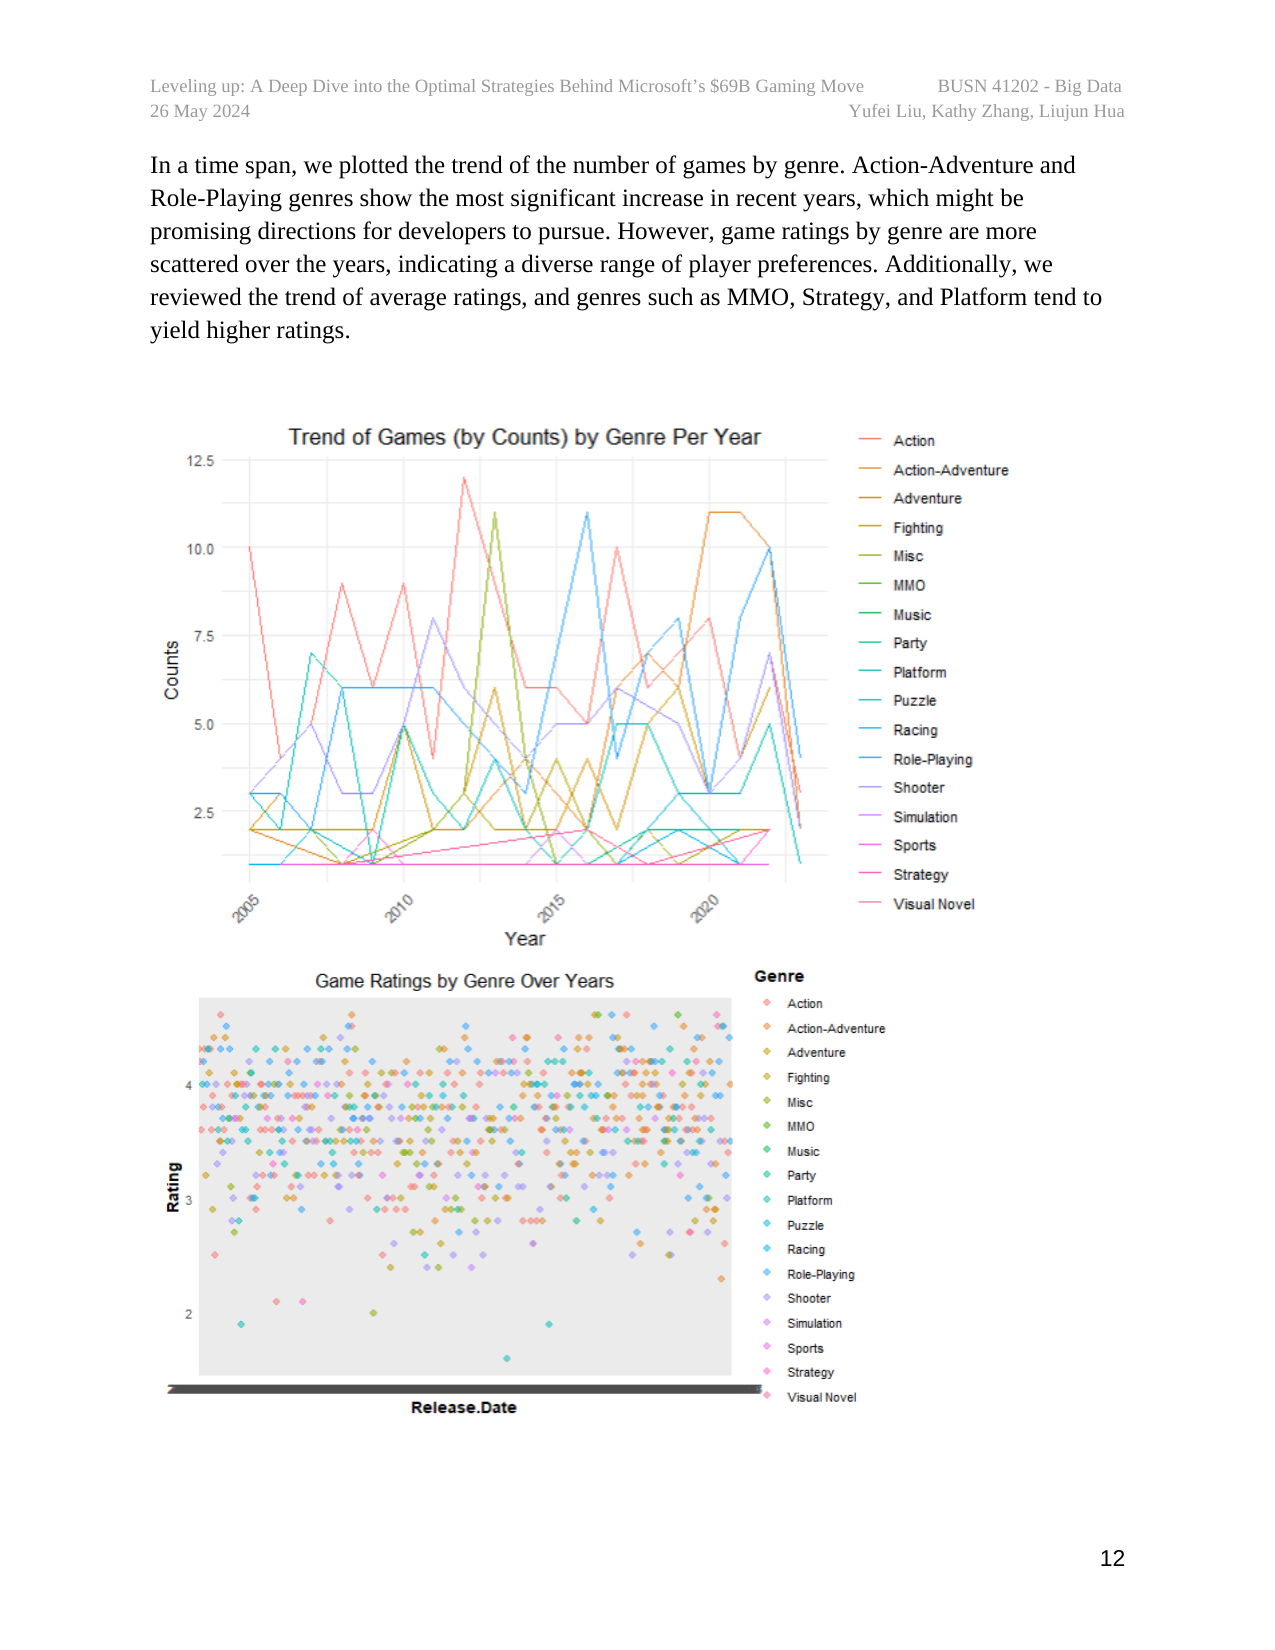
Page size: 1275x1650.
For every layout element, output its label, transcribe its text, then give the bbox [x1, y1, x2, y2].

picture [150, 414, 1017, 955]
picture [150, 958, 889, 1420]
text In a time span, we plotted the trend of the number of games by genre. Action-Adventure and Role-Playing genres show the most significant increase in recent years, which might be promising directions for developers to pursue. However, game ratings by genre are more scattered over the years, indicating a diverse range of player preferences. Additionally, we reviewed the trend of average ratings, and genres such as MMO, Strategy, and Platform tend to yield higher ratings. [150, 150, 1125, 344]
